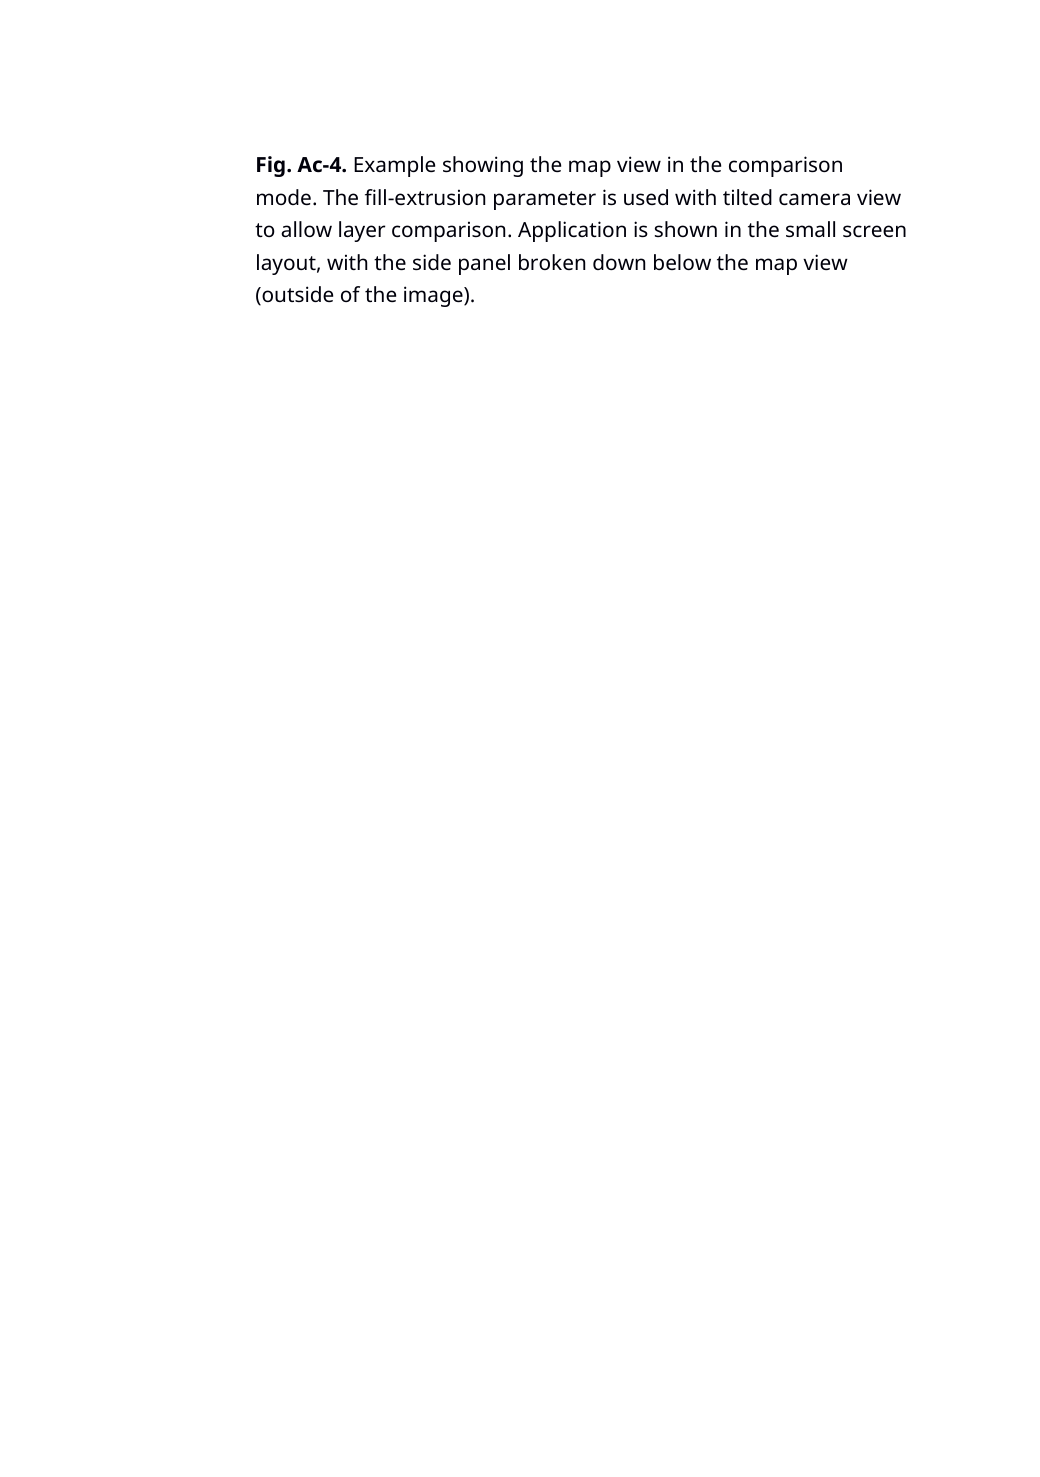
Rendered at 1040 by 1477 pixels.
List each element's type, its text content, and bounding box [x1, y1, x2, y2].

text Fig. Ac-4. Example showing the map view in the comparison mode. The fill-extrusion parameter is used with tilted camera view to allow layer comparison. Application is shown in the small screen layout, with the side panel broken down below the map view (outside of the image). [255, 150, 910, 309]
